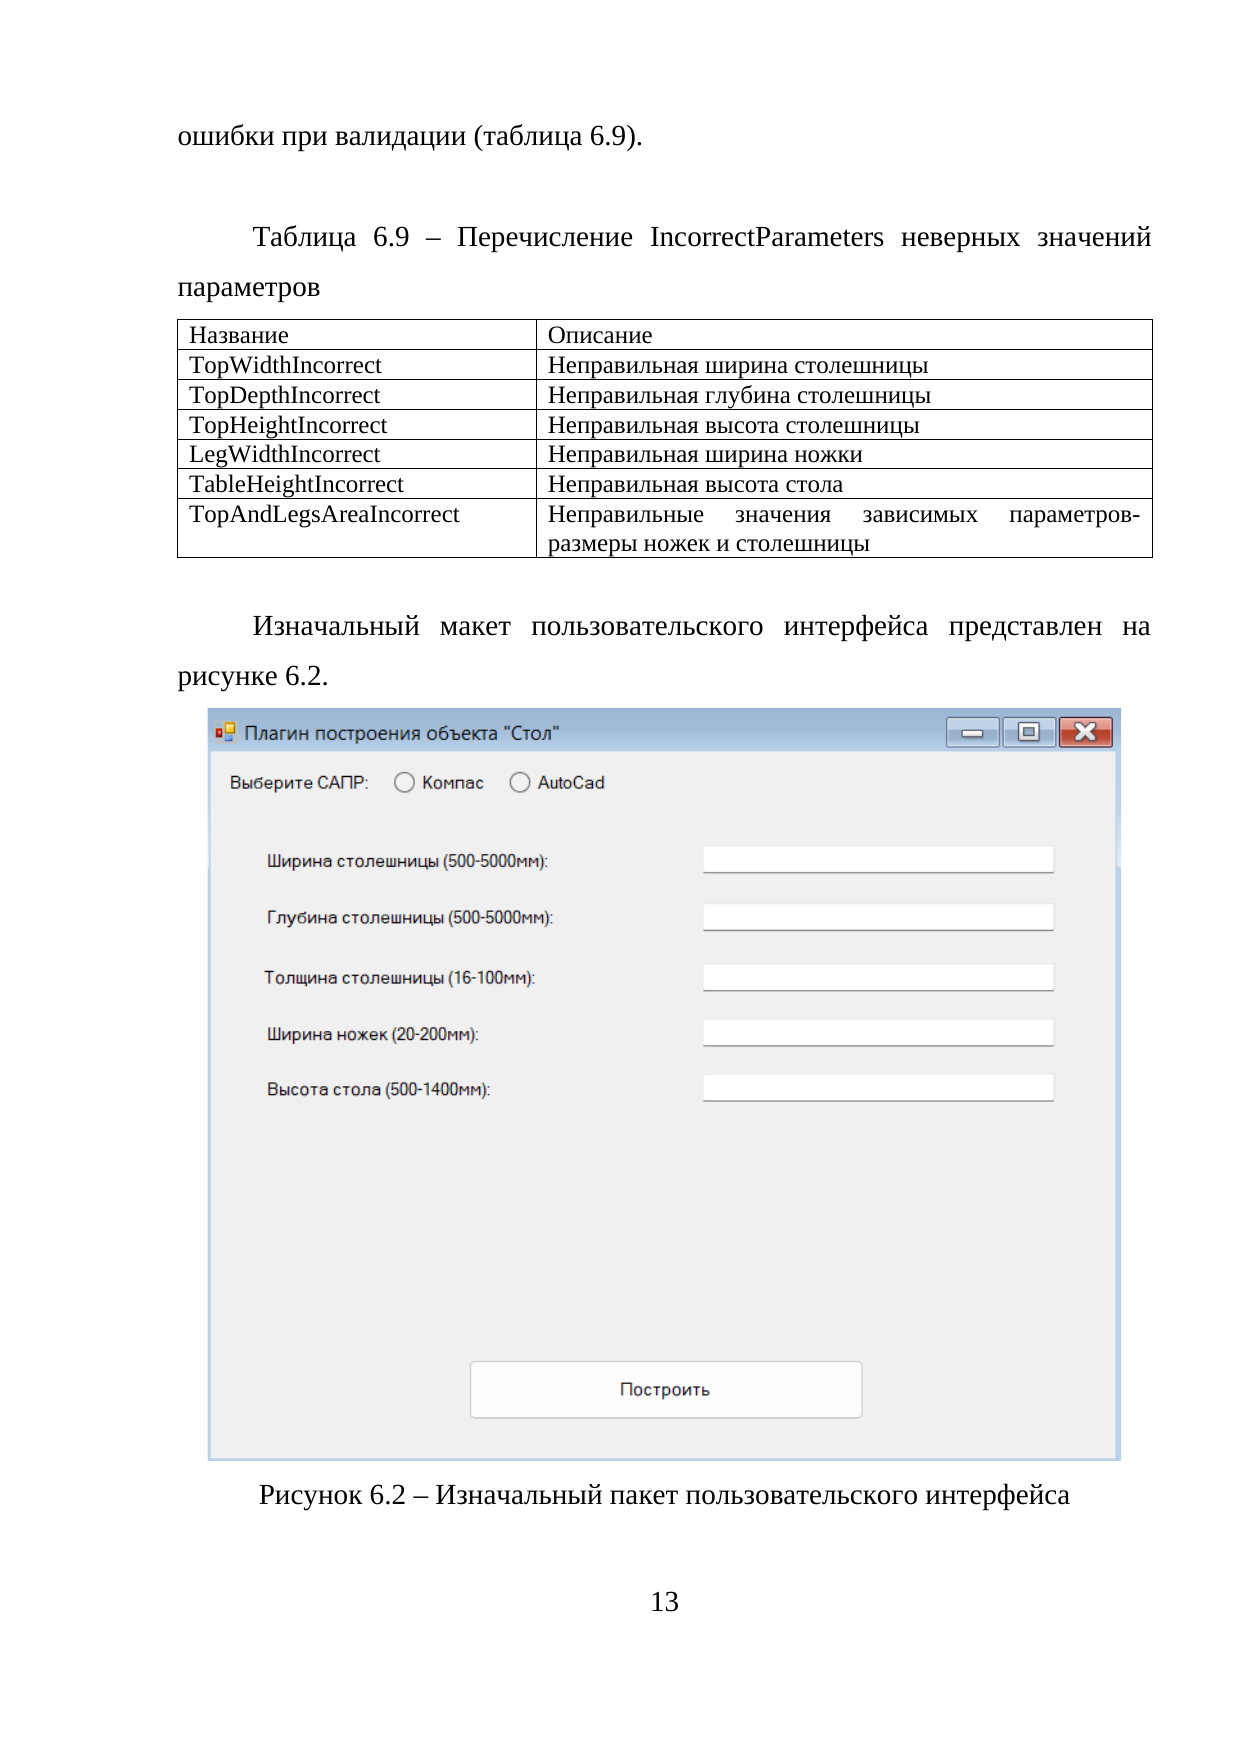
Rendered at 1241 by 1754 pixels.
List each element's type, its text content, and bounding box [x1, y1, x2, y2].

text Рисунок 6.2 – Изначальный пакет пользовательского интерфейса [177, 1477, 1152, 1511]
text Изначальный макет пользовательского интерфейса представлен на рисунке 6.2. [177, 608, 1152, 692]
table_cell LegWidthIncorrect [178, 440, 536, 468]
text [177, 118, 1152, 152]
table_cell Неправильная глубина столешницы [537, 380, 1152, 409]
table_cell Неправильные значения зависимых параметров- размеры ножек и столешницы [537, 499, 1152, 557]
table_header Название [178, 320, 536, 349]
table_cell TopHeightIncorrect [178, 410, 536, 438]
text Таблица 6.9 – Перечисление IncorrectParameters неверных значений параметров [177, 219, 1152, 303]
picture [207, 708, 1122, 1461]
table_cell TopDepthIncorrect [178, 380, 536, 409]
table_cell Неправильная высота стола [537, 469, 1152, 498]
table_header Описание [537, 320, 1152, 349]
table_cell Неправильная высота столешницы [537, 410, 1152, 438]
table_cell TopWidthIncorrect [178, 350, 536, 379]
table_cell Неправильная ширина столешницы [537, 350, 1152, 379]
table_cell Неправильная ширина ножки [537, 440, 1152, 468]
table_cell TableHeightIncorrect [178, 469, 536, 498]
table_cell TopAndLegsAreaIncorrect [178, 499, 536, 557]
